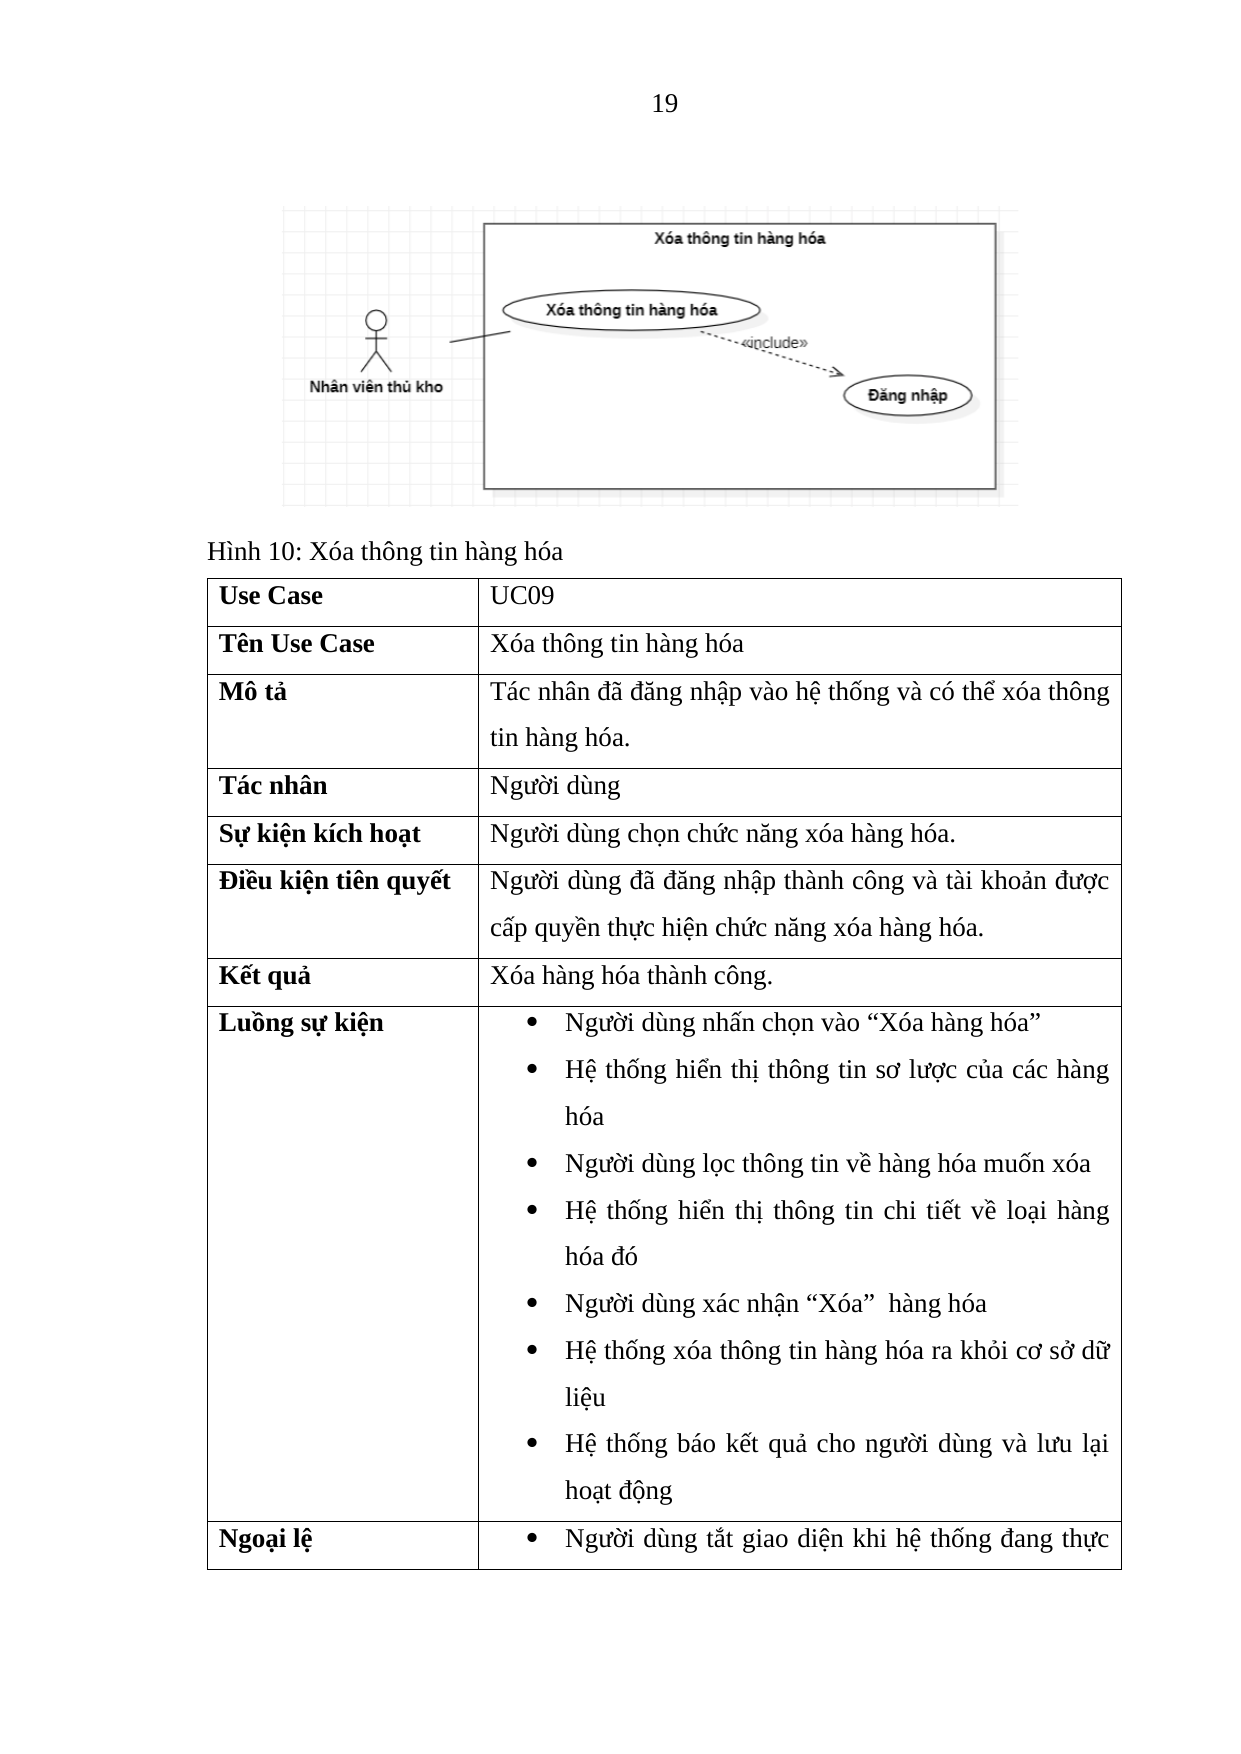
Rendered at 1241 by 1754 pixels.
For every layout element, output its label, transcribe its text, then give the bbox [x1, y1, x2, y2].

table_cell Sự kiện kích hoạt [208, 817, 478, 863]
table_cell Người dùng nhấn chọn vào “Xóa hàng hóa” Hệ thống hiển thị thông tin sơ lược của các hàng hóa Người dùng lọc thông tin về hàng hóa muốn xóa Hệ thống hiển thị thông tin chi tiết về loại hàng hóa đó Người dùng xác nhận “Xóa” hàng hóa Hệ thống xóa thông tin hàng hóa ra khỏi cơ sở dữ liệu Hệ thống báo kết quả cho người dùng và lưu lại hoạt động [479, 1007, 1121, 1521]
table_cell Luồng sự kiện [208, 1007, 478, 1521]
table_cell Mô tả [208, 675, 478, 768]
table_cell Tên Use Case [208, 627, 478, 674]
table_header UC09 [479, 579, 1121, 626]
table_cell Người dùng đã đăng nhập thành công và tài khoản được cấp quyền thực hiện chức năng xóa hàng hóa. [479, 865, 1121, 958]
table_cell Xóa hàng hóa thành công. [479, 959, 1121, 1006]
table_cell Xóa thông tin hàng hóa [479, 627, 1121, 674]
table_cell Kết quả [208, 959, 478, 1006]
picture [281, 206, 1019, 507]
table_cell Người dùng chọn chức năng xóa hàng hóa. [479, 817, 1121, 863]
table_cell Tác nhân đã đăng nhập vào hệ thống và có thể xóa thông tin hàng hóa. [479, 675, 1121, 768]
table_cell Tác nhân [208, 769, 478, 816]
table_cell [479, 1522, 1121, 1569]
table_header Use Case [208, 579, 478, 626]
table_cell Người dùng [479, 769, 1121, 816]
table_cell Điều kiện tiên quyết [208, 865, 478, 958]
table_cell Ngoại lệ [208, 1522, 478, 1569]
